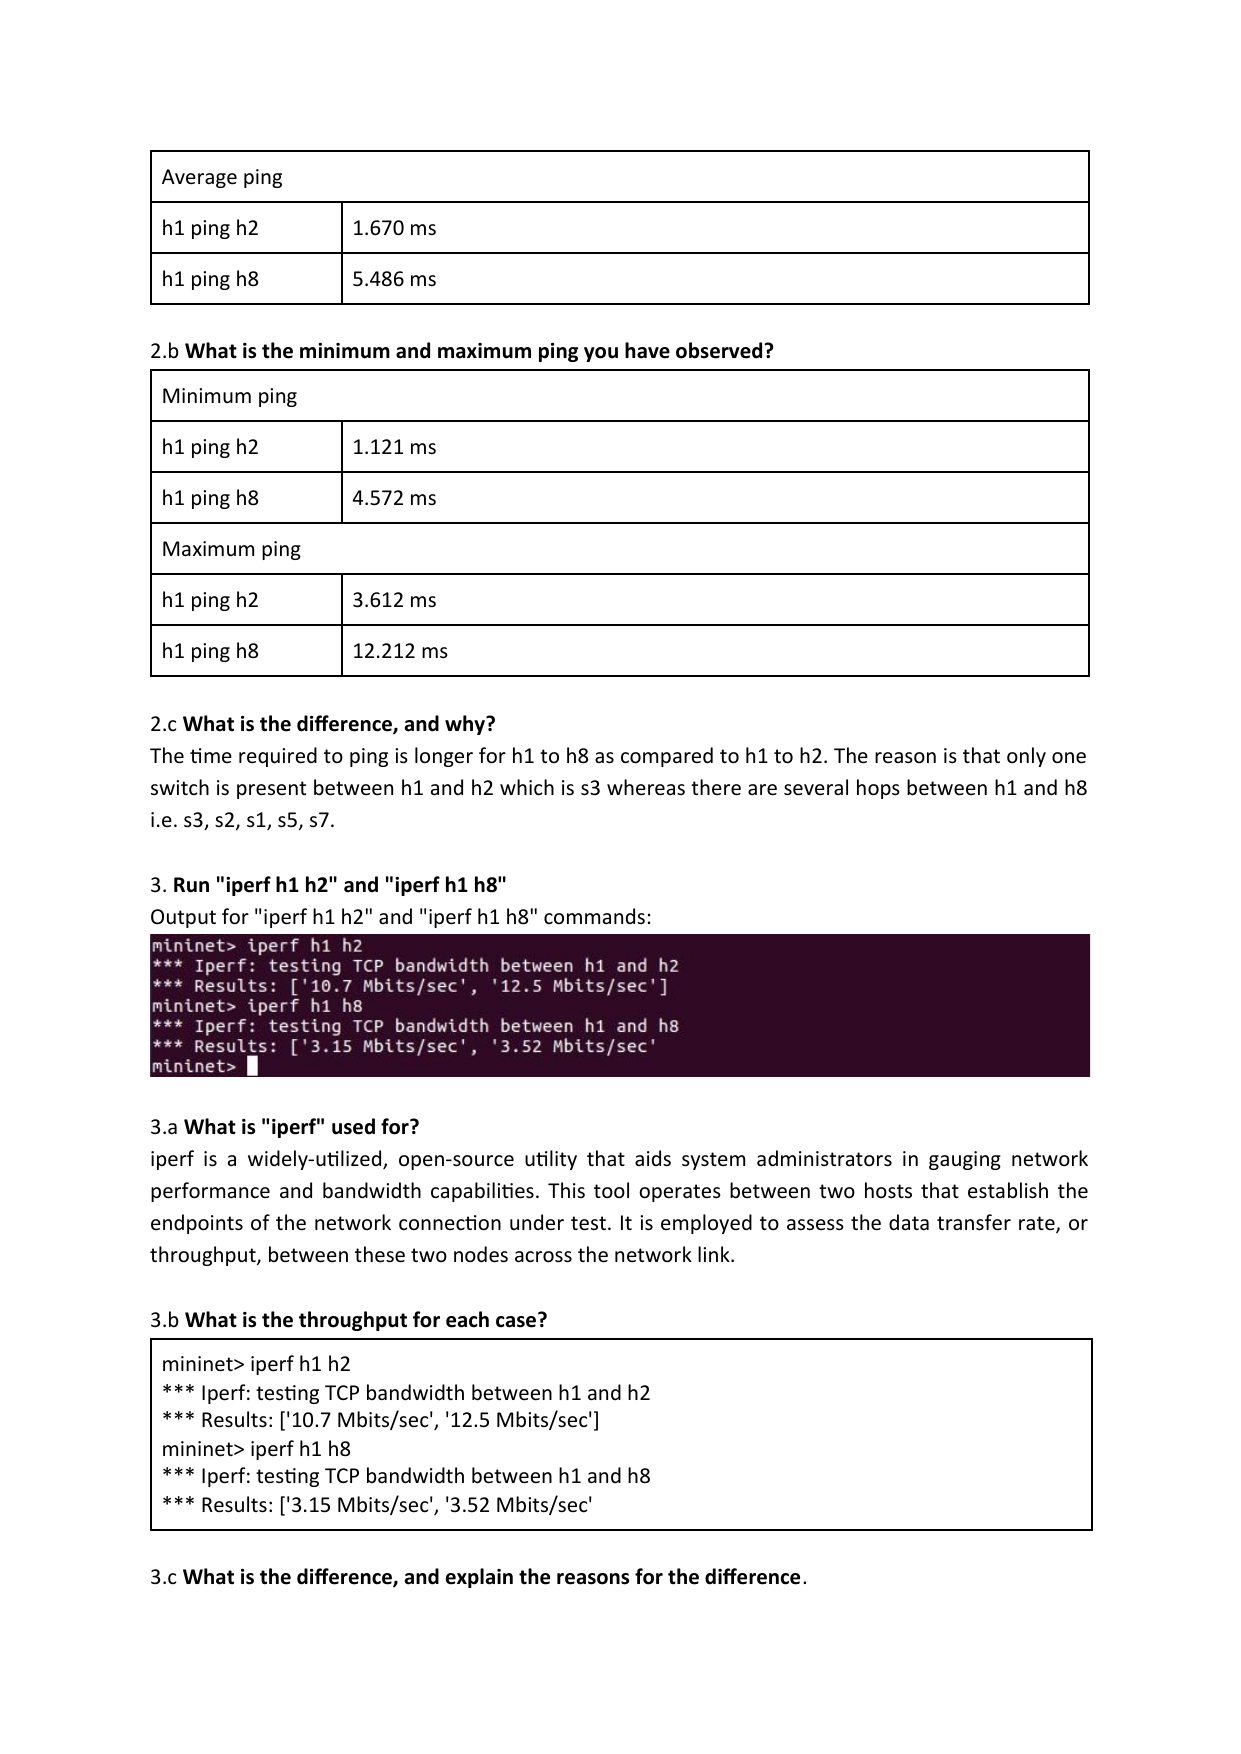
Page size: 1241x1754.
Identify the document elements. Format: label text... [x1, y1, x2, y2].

table_header Average ping [152, 152, 1088, 201]
table_cell 5.486 ms [343, 254, 1088, 303]
text The time required to ping is longer for h1 to h8 as compared to h1 to h2. The reason is that only one switch is present between h1 and h2 which is s3 whereas there are several hops between h1 and h8 i.e. s3, s2, s1, s5, s7. [150, 741, 1090, 834]
table_cell 1.670 ms [343, 203, 1088, 252]
table_cell h1 ping h8 [152, 473, 341, 522]
text 2.b What is the minimum and maximum ping you have observed? [150, 305, 1090, 365]
table_cell h1 ping h8 [152, 254, 341, 303]
text Output for "iperf h1 h2" and "iperf h1 h8" commands: [150, 902, 1090, 930]
table_cell h1 ping h2 [152, 422, 341, 471]
text 3. Run "iperf h1 h2" and "iperf h1 h8" [150, 870, 1090, 898]
table_cell 1.121 ms [343, 422, 1088, 471]
table_cell h1 ping h2 [152, 575, 341, 624]
table_cell h1 ping h2 [152, 203, 341, 252]
table_header Minimum ping [152, 371, 1088, 420]
table_cell Maximum ping [152, 524, 1088, 573]
table_cell h1 ping h8 [152, 626, 341, 675]
picture [150, 934, 1091, 1077]
table_cell 3.612 ms [343, 575, 1088, 624]
table_header mininet> iperf h1 h2 *** Iperf: testing TCP bandwidth between h1 and h2 *** Results: ['10.7 Mbits/sec', '12.5 Mbits/sec'] mininet> iperf h1 h8 *** Iperf: testing TCP bandwidth between h1 and h8 *** Results: ['3.15 Mbits/sec', '3.52 Mbits/sec' [152, 1340, 1091, 1528]
text 3.b What is the throughput for each case? [150, 1273, 1090, 1333]
table_cell 4.572 ms [343, 473, 1088, 522]
table_cell 12.212 ms [343, 626, 1088, 675]
text 3.a What is "iperf" used for? [150, 1080, 1090, 1140]
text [150, 1531, 1090, 1591]
text iperf is a widely-utilized, open-source utility that aids system administrators in gauging network performance and bandwidth capabilities. This tool operates between two hosts that establish the endpoints of the network connection under test. It is employed to assess the data transfer rate, or throughput, between these two nodes across the network link. [150, 1144, 1090, 1269]
text 2.c What is the difference, and why? [150, 709, 1090, 737]
